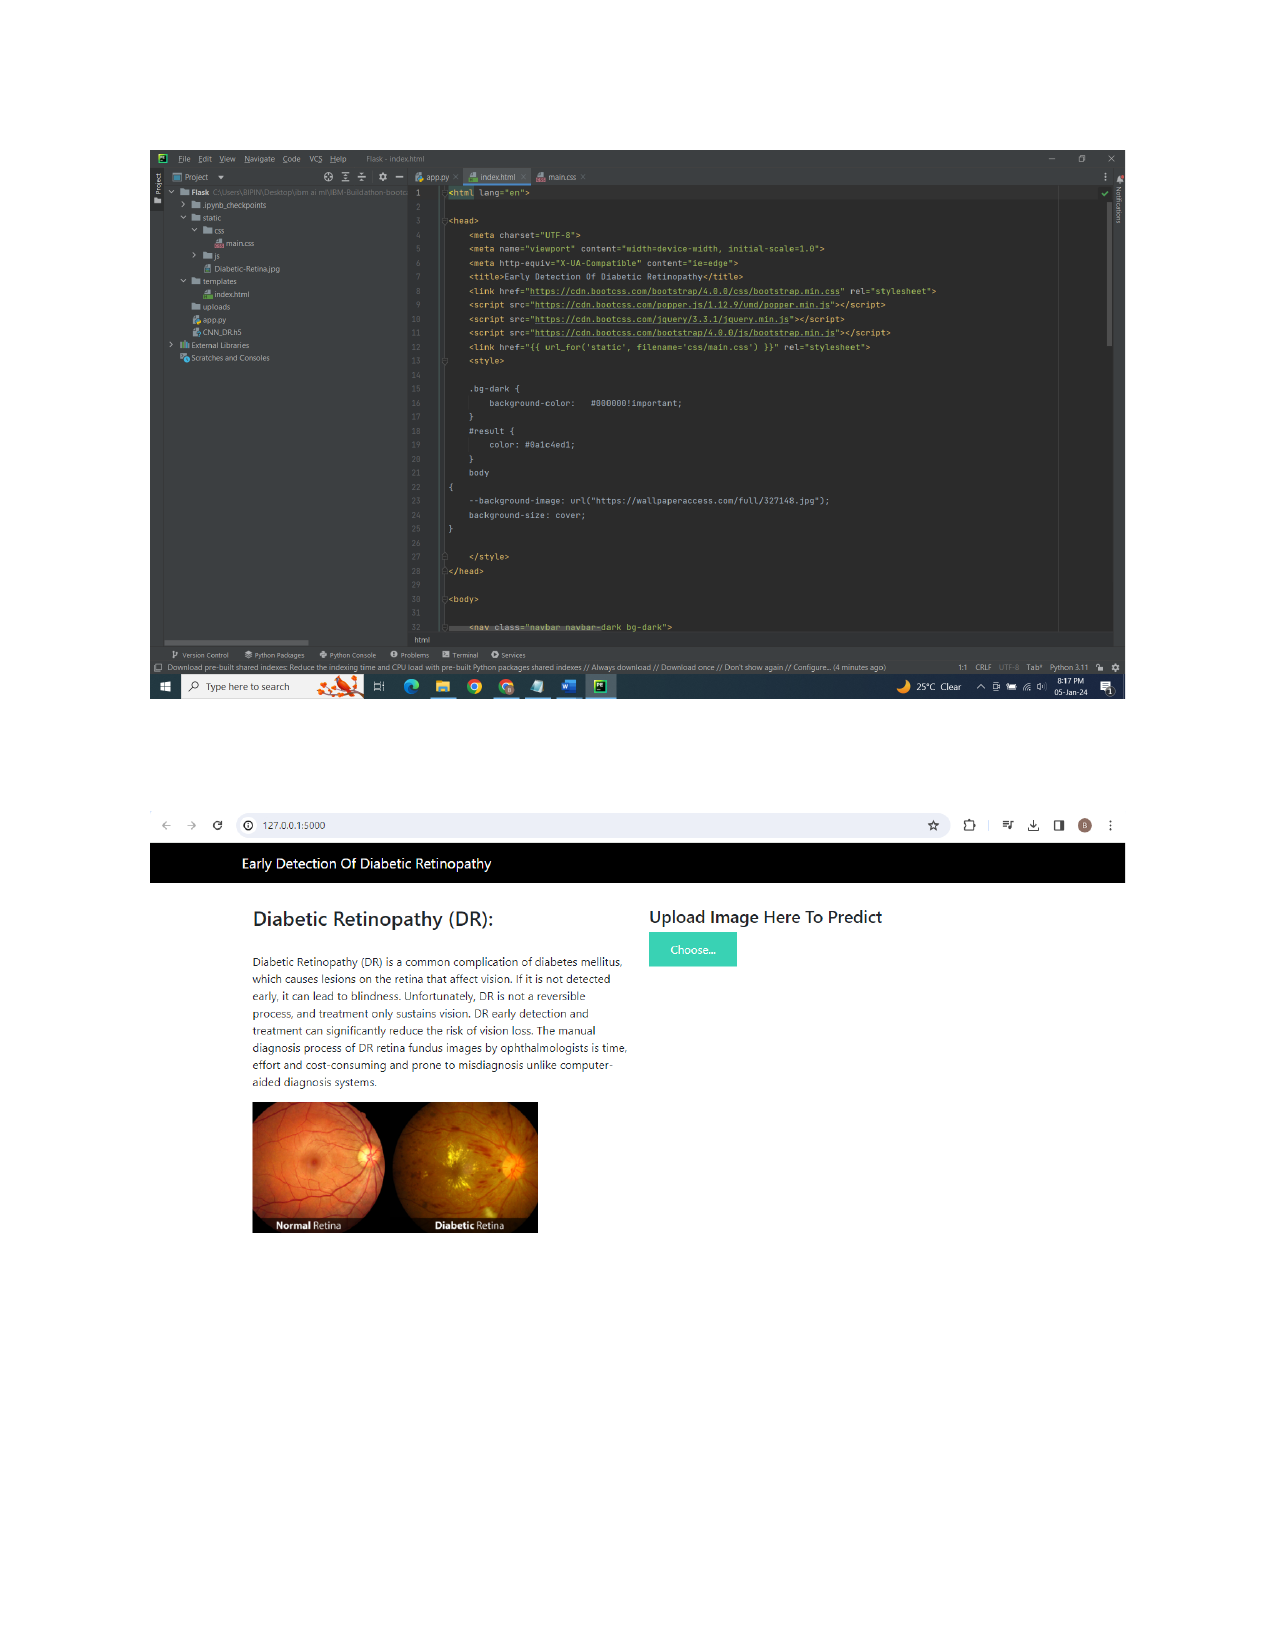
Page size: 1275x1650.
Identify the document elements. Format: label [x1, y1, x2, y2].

picture [150, 150, 1125, 699]
picture [150, 811, 1125, 1294]
